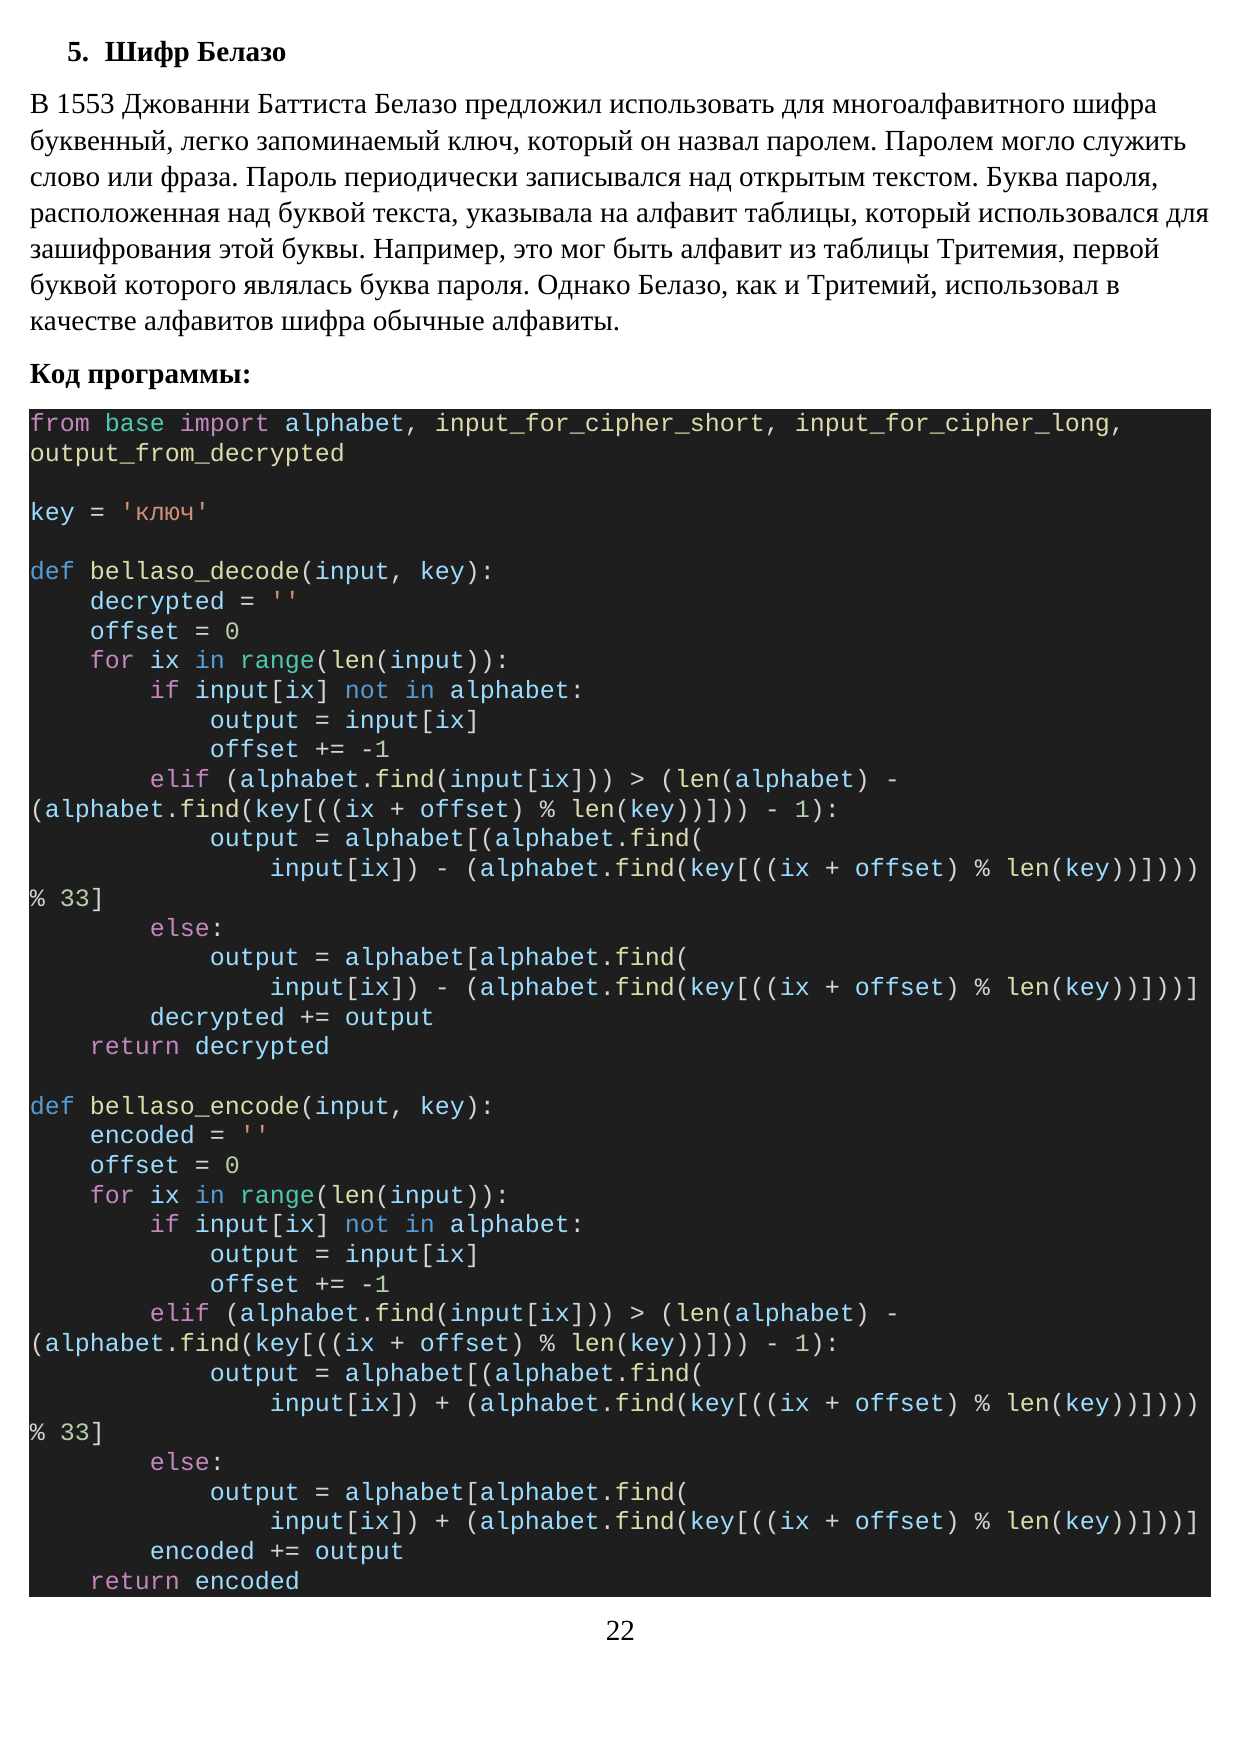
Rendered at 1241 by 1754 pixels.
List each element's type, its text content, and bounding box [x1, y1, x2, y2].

text output = alphabet[(alphabet.find( [29, 1359, 1211, 1389]
text В 1553 Джованни Баттиста Белазо предложил использовать для многоалфавитного шифра буквенный, легко запо­минаемый ключ, который он назвал паролем. Паролем могло служить слово или фраза. Пароль периодически записывался над открытым текстом. Буква пароля, расположенная над буквой текста, указывала на алфавит таблицы, который исполь­зовался для зашифрования этой буквы. Например, это мог быть алфавит из таблицы Тритемия, первой буквой которого являлась буква пароля. Однако Белазо, как и Тритемий, использовал в качестве алфавитов шифра обычные алфавиты. [29, 87, 1211, 337]
text for ix in range(len(input)): [29, 1181, 1211, 1211]
text else: [29, 1448, 1211, 1478]
text offset = 0 [29, 1151, 1211, 1181]
text decrypted += output [29, 1003, 1211, 1032]
text return decrypted [29, 1032, 1211, 1062]
text encoded += output [29, 1537, 1211, 1567]
text input[ix]) - (alphabet.find(key[((ix + offset) % len(key))]))] [29, 973, 1211, 1003]
text else: [29, 914, 1211, 943]
text offset += -1 [29, 1270, 1211, 1300]
text input[ix]) + (alphabet.find(key[((ix + offset) % len(key))]))) % 33] [29, 1389, 1211, 1448]
text offset += -1 [29, 736, 1211, 765]
text offset = 0 [29, 617, 1211, 647]
text output = alphabet[alphabet.find( [29, 1478, 1211, 1507]
text return encoded [29, 1567, 1211, 1597]
text Код программы: [29, 356, 1211, 390]
text from base import alphabet, input_for_cipher_short, input_for_cipher_long, output_from_decrypted [29, 409, 1211, 468]
text output = alphabet[alphabet.find( [29, 943, 1211, 973]
text input[ix]) - (alphabet.find(key[((ix + offset) % len(key))]))) % 33] [29, 854, 1211, 914]
text elif (alphabet.find(input[ix])) > (len(alphabet) - (alphabet.find(key[((ix + offset) % len(key))])) - 1): [29, 1300, 1211, 1359]
text output = input[ix] [29, 706, 1211, 736]
text encoded = '' [29, 1122, 1211, 1151]
text if input[ix] not in alphabet: [29, 676, 1211, 706]
subtitle Шифр Белазо [67, 34, 1211, 67]
text def bellaso_encode(input, key): [29, 1092, 1211, 1122]
text input[ix]) + (alphabet.find(key[((ix + offset) % len(key))]))] [29, 1507, 1211, 1537]
text elif (alphabet.find(input[ix])) > (len(alphabet) - (alphabet.find(key[((ix + offset) % len(key))])) - 1): [29, 765, 1211, 825]
text if input[ix] not in alphabet: [29, 1211, 1211, 1240]
text output = input[ix] [29, 1240, 1211, 1270]
text def bellaso_decode(input, key): [29, 557, 1211, 587]
text output = alphabet[(alphabet.find( [29, 825, 1211, 854]
text key = 'ключ' [29, 498, 1211, 528]
text for ix in range(len(input)): [29, 647, 1211, 676]
text decrypted = '' [29, 587, 1211, 617]
